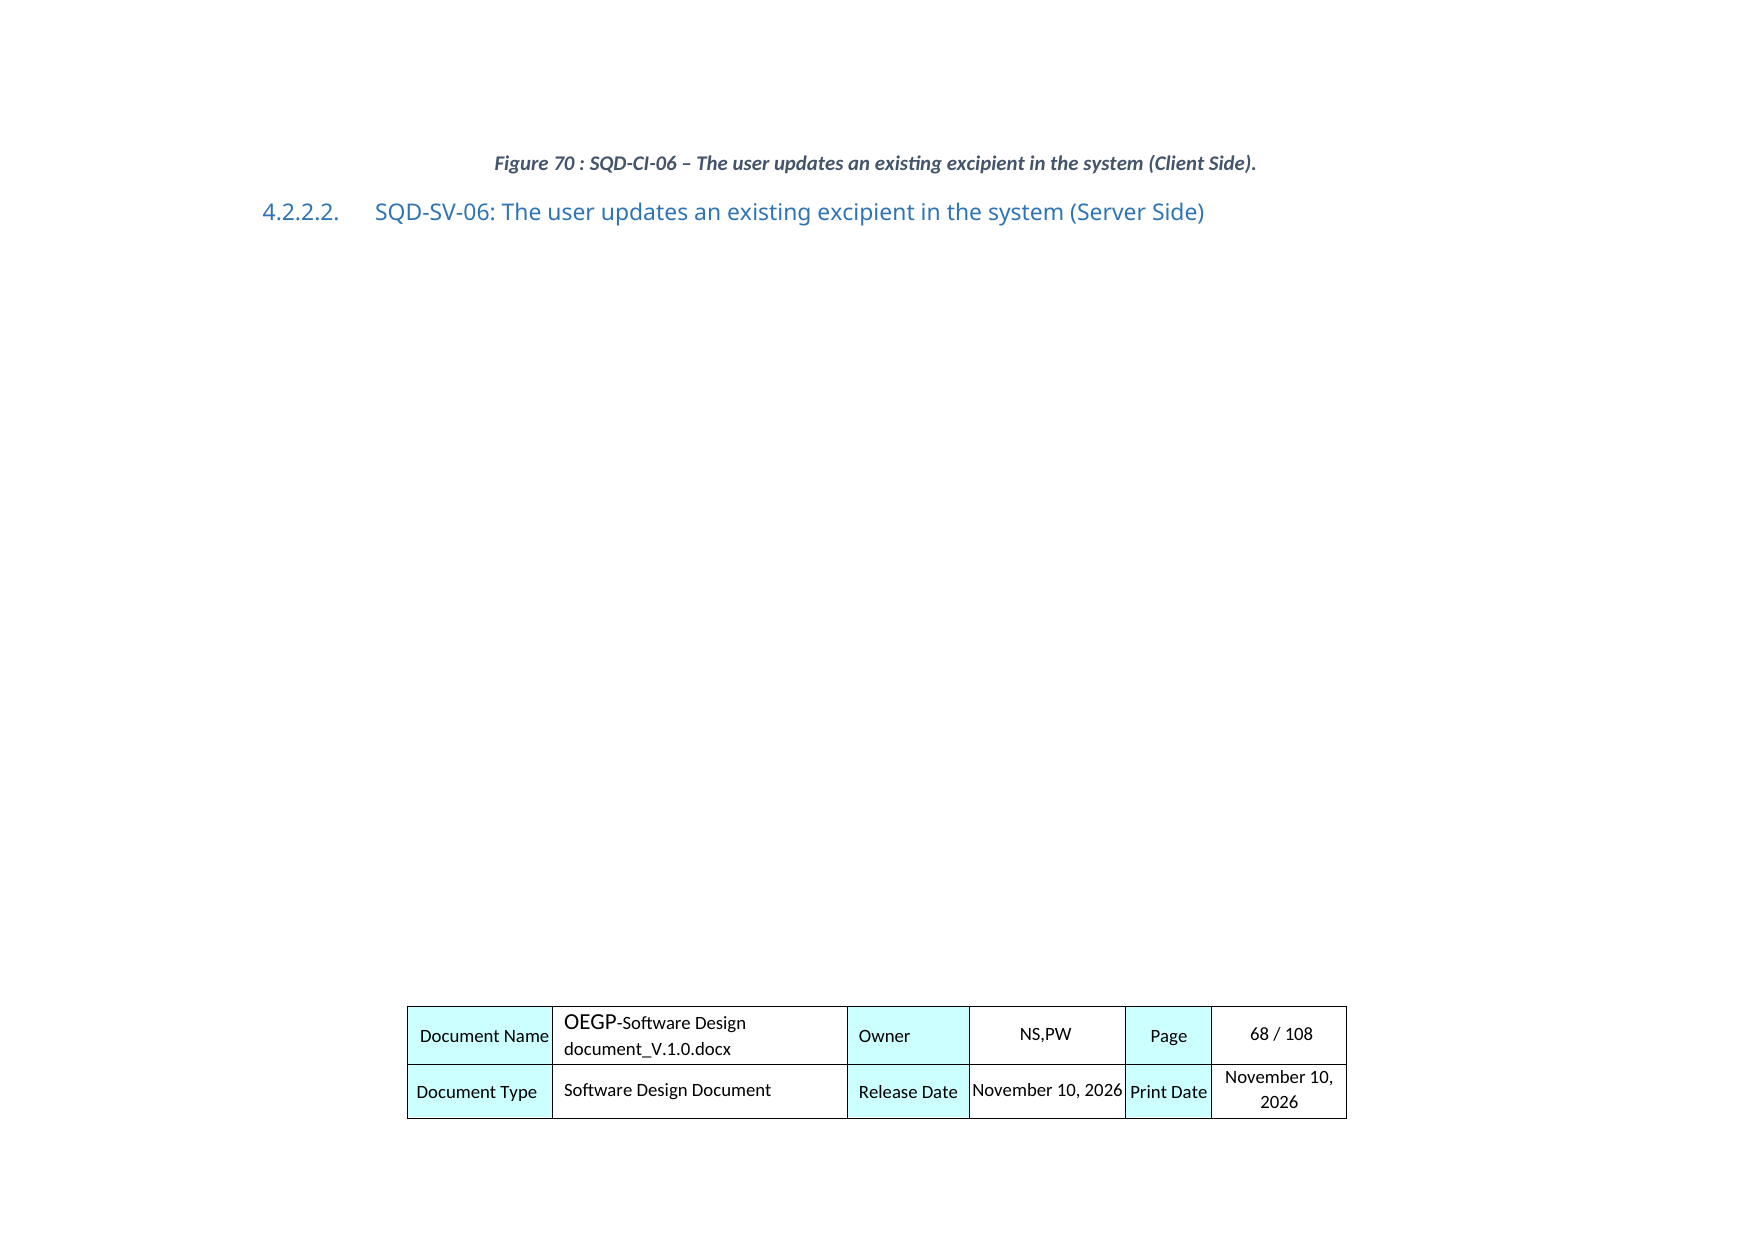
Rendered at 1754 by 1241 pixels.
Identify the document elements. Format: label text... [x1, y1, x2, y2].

text Figure 70 : SQD-CI-06 – The user updates an existing excipient in the system (Client Side). [150, 150, 1604, 175]
subtitle SQD-SV-06: The user updates an existing excipient in the system (Server Side) [262, 196, 1604, 227]
